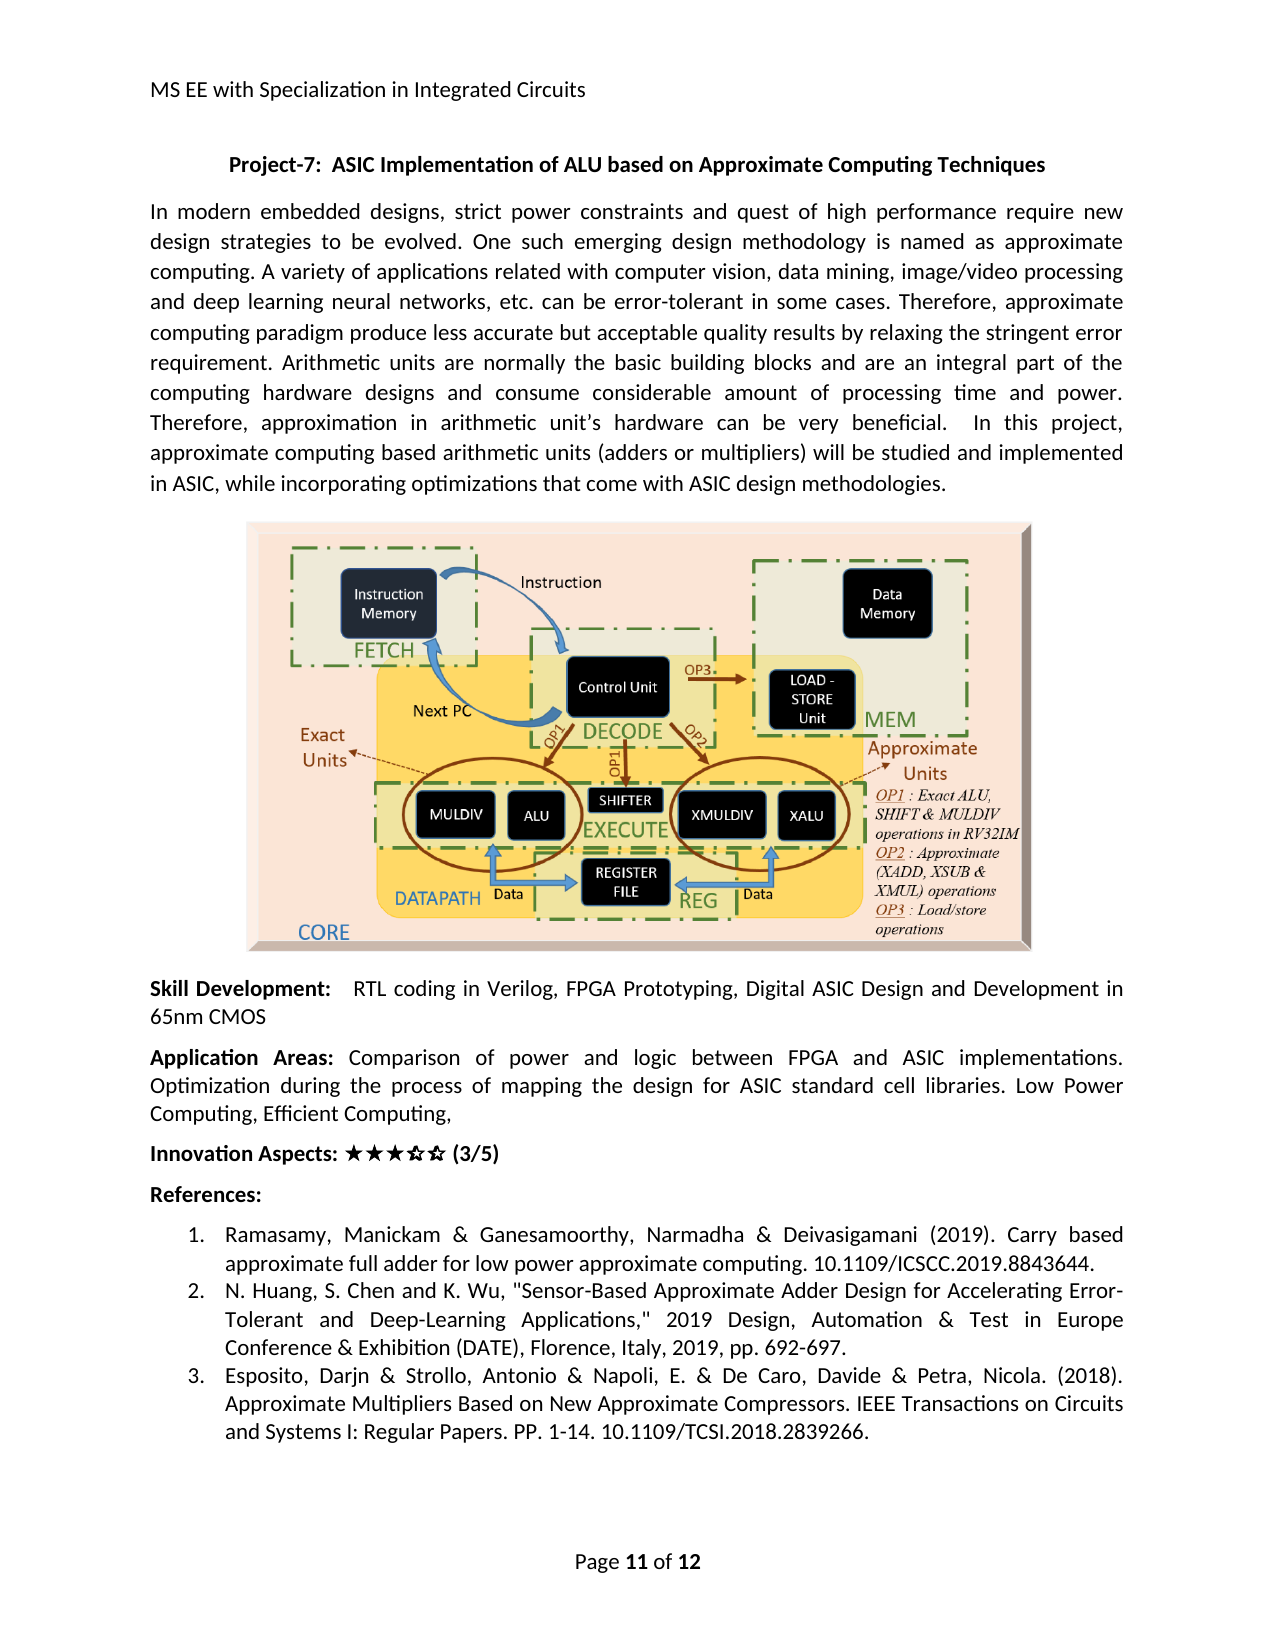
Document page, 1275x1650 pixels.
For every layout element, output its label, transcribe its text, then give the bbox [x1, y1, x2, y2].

list Esposito, Darjn & Strollo, Antonio & Napoli, E. & De Caro, Davide & Petra, Nicola. (2018). Approximate Multipliers Based on New Approximate Compressors. IEEE Transactions on Circuits and Systems I: Regular Papers. PP. 1-14. 10.1109/TCSI.2018.2839266. [187, 1361, 1125, 1445]
list Ramasamy, Manickam & Ganesamoorthy, Narmadha & Deivasigamani (2019). Carry based approximate full adder for low power approximate computing. 10.1109/ICSCC.2019.8843644. [187, 1221, 1125, 1277]
picture [239, 515, 1037, 956]
list N. Huang, S. Chen and K. Wu, "Sensor-Based Approximate Adder Design for Accelerating Error-Tolerant and Deep-Learning Applications," 2019 Design, Automation & Test in Europe Conference & Exhibition (DATE), Florence, Italy, 2019, pp. 692-697. [187, 1277, 1125, 1361]
text Skill Development: RTL coding in Verilog, FPGA Prototyping, Digital ASIC Design and Development in 65nm CMOS [150, 974, 1125, 1031]
text References: [150, 1180, 1125, 1208]
text In modern embedded designs, strict power constraints and quest of high performance require new design strategies to be evolved. One such emerging design methodology is named as approximate computing. A variety of applications related with computer vision, data mining, image/video processing and deep learning neural networks, etc. can be error-tolerant in some cases. Therefore, approximate computing paradigm produce less accurate but acceptable quality results by relaxing the stringent error requirement. Arithmetic units are normally the basic building blocks and are an integral part of the computing hardware designs and consume considerable amount of processing time and power. Therefore, approximation in arithmetic unit’s hardware can be very beneficial. In this project, approximate computing based arithmetic units (adders or multipliers) will be studied and implemented in ASIC, while incorporating optimizations that come with ASIC design methodologies. [150, 197, 1125, 497]
text Application Areas: Comparison of power and logic between FPGA and ASIC implementations. Optimization during the process of mapping the design for ASIC standard cell libraries. Low Power Computing, Efficient Computing, [150, 1043, 1125, 1127]
text Project-7: ASIC Implementation of ALU based on Approximate Computing Techniques [150, 150, 1125, 178]
text Innovation Aspects: (3/5) [150, 1139, 1125, 1168]
